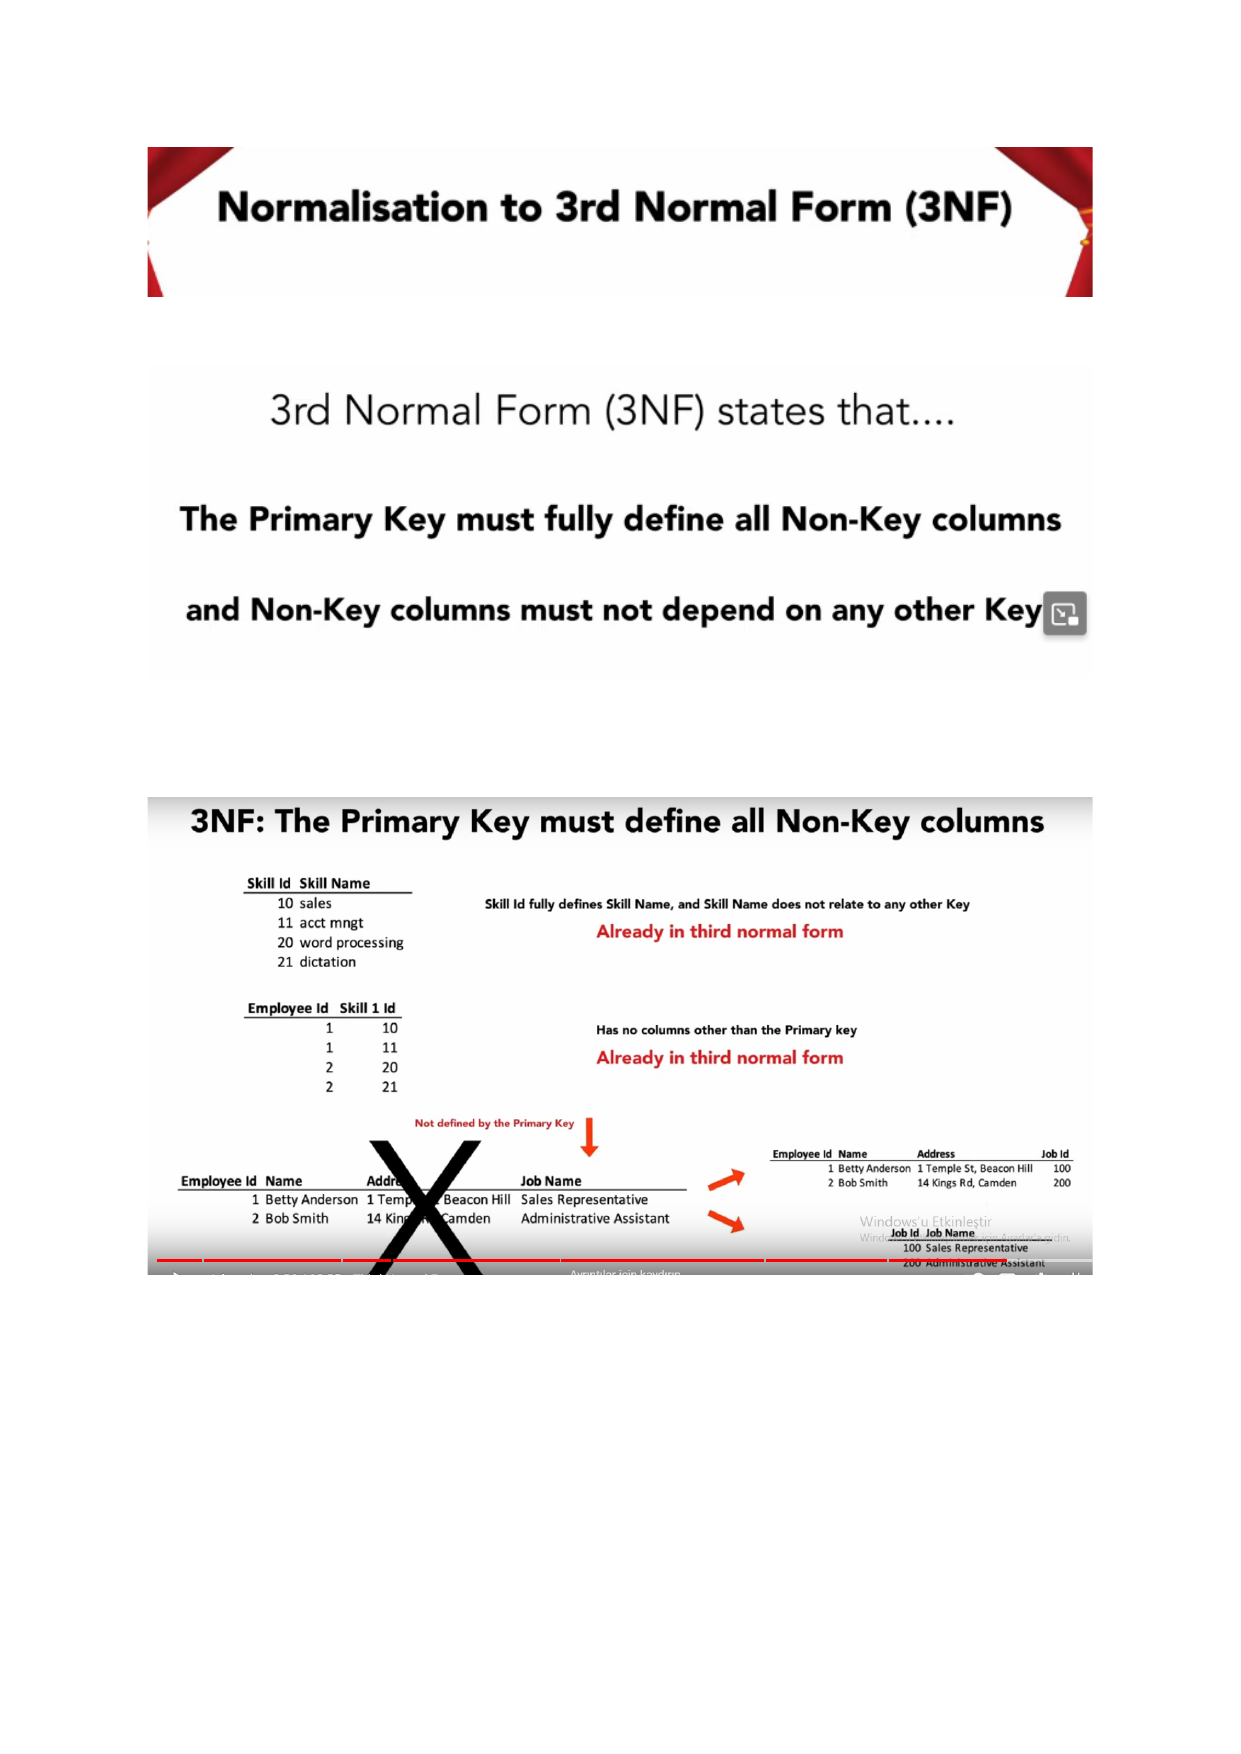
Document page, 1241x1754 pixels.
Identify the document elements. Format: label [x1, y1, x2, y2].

picture [147, 365, 1093, 678]
picture [147, 147, 1093, 297]
picture [147, 797, 1093, 1275]
